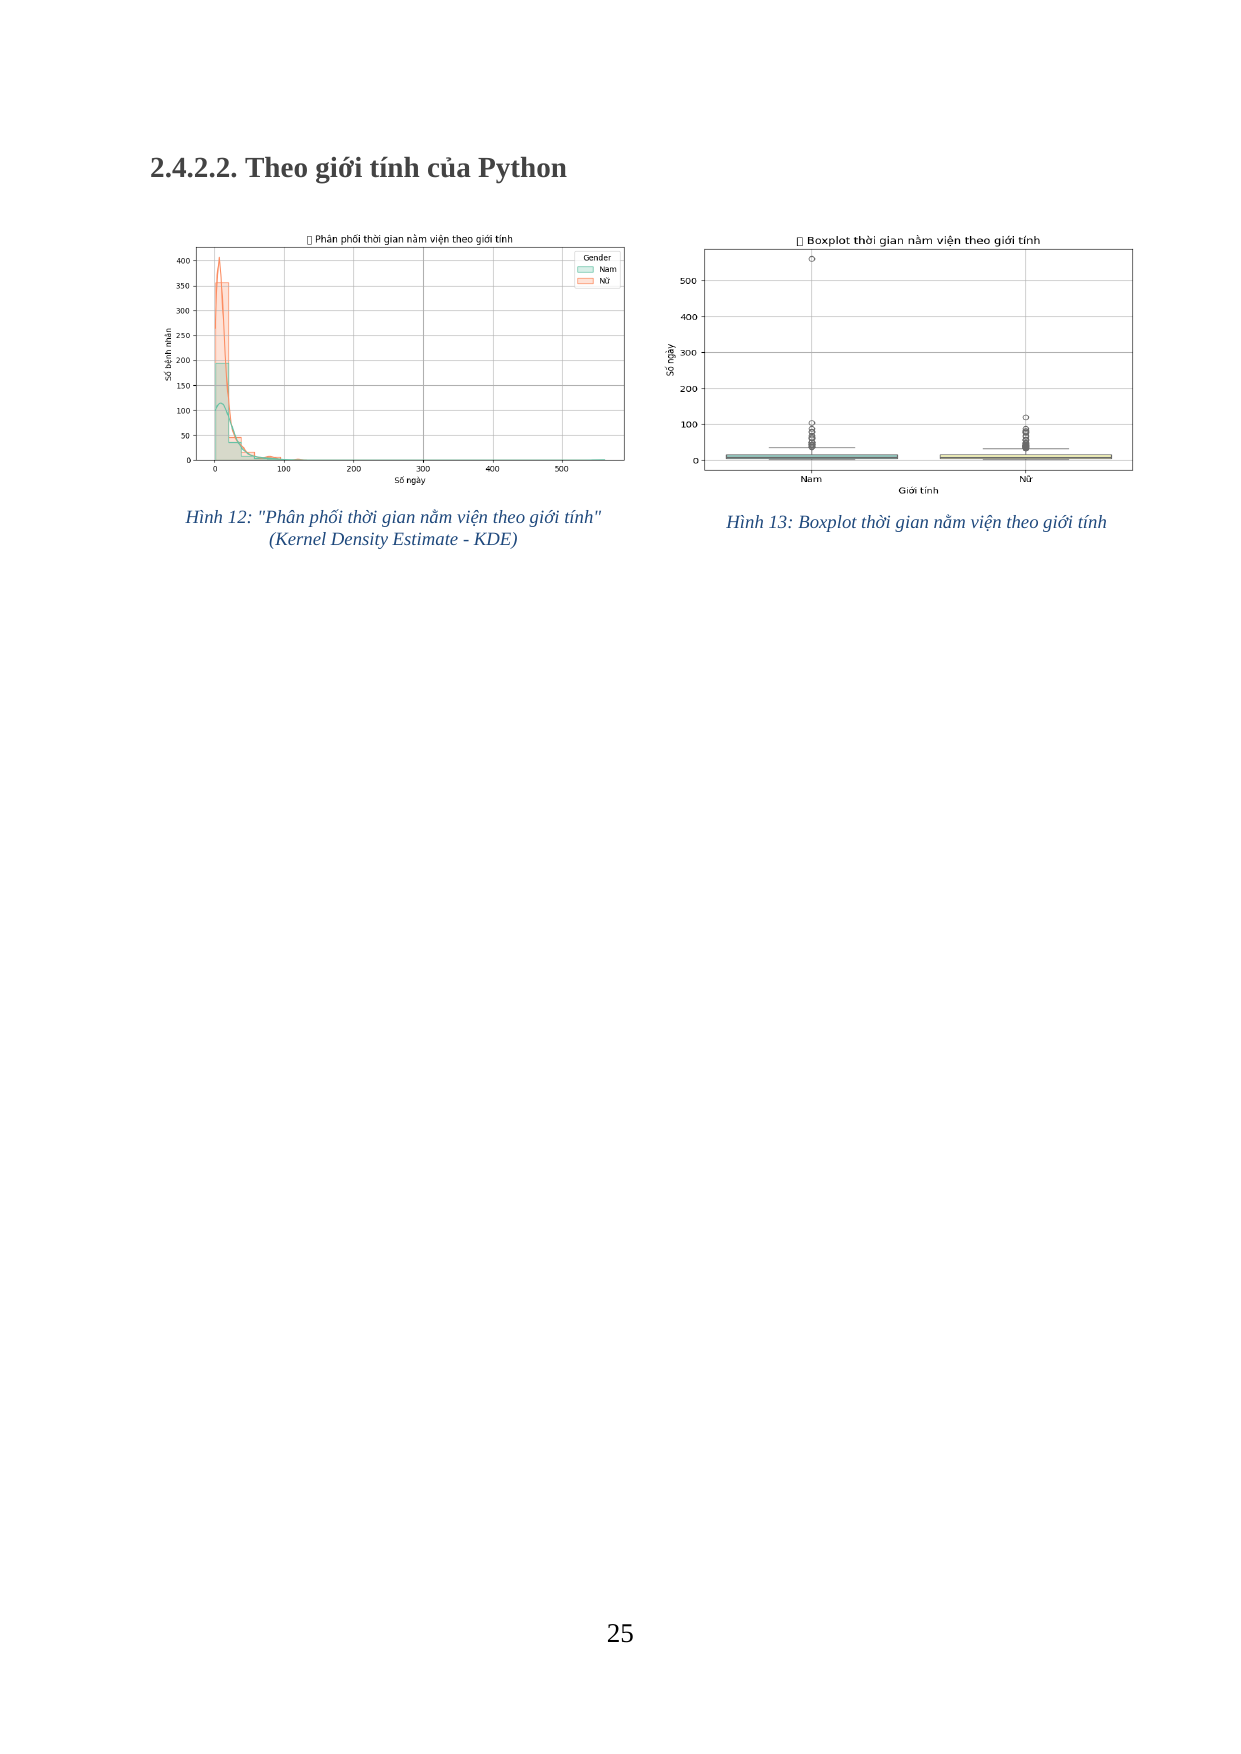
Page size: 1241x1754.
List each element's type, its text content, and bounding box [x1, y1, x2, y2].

picture [159, 229, 626, 489]
picture [658, 229, 1137, 499]
subtitle 2.4.2.2. Theo giới tính của Python [150, 150, 1090, 183]
